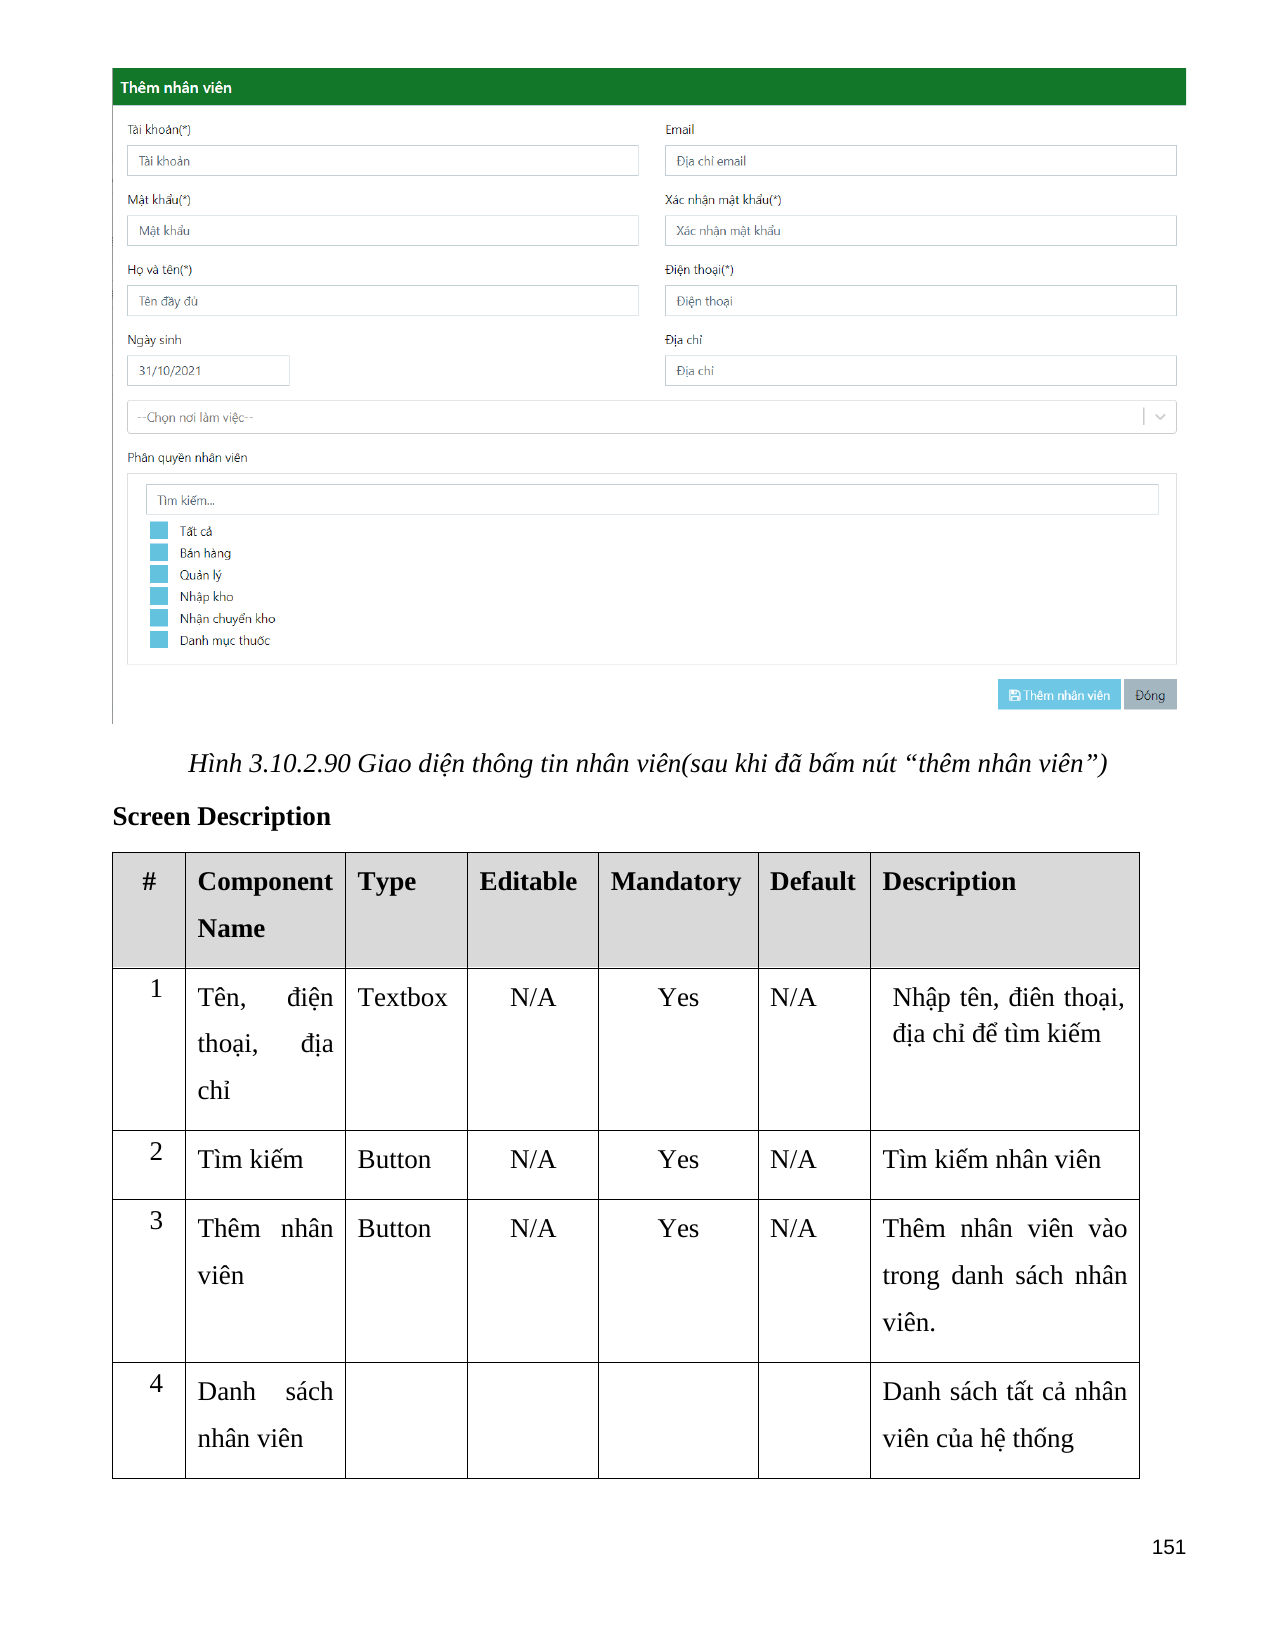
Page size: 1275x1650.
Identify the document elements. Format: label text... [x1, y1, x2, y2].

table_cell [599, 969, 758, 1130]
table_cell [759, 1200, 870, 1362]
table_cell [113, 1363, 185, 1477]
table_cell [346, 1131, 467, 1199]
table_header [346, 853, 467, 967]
text Screen Description [112, 799, 1186, 831]
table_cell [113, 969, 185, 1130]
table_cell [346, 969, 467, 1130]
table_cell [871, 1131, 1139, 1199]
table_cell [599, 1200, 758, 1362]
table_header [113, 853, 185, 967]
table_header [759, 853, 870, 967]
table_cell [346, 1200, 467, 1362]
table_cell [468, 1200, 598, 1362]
picture [112, 68, 1187, 724]
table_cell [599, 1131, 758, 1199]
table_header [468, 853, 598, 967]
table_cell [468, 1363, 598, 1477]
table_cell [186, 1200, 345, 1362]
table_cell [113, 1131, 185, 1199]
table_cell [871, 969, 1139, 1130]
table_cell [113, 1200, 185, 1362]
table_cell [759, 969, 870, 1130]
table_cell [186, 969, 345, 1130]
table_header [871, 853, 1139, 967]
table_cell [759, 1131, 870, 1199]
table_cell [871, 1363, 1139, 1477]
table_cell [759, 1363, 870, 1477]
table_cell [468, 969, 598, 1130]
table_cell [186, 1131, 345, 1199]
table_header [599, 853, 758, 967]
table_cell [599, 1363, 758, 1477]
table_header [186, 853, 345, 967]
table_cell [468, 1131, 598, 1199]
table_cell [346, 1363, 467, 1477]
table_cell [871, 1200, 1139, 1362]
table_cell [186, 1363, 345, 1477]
